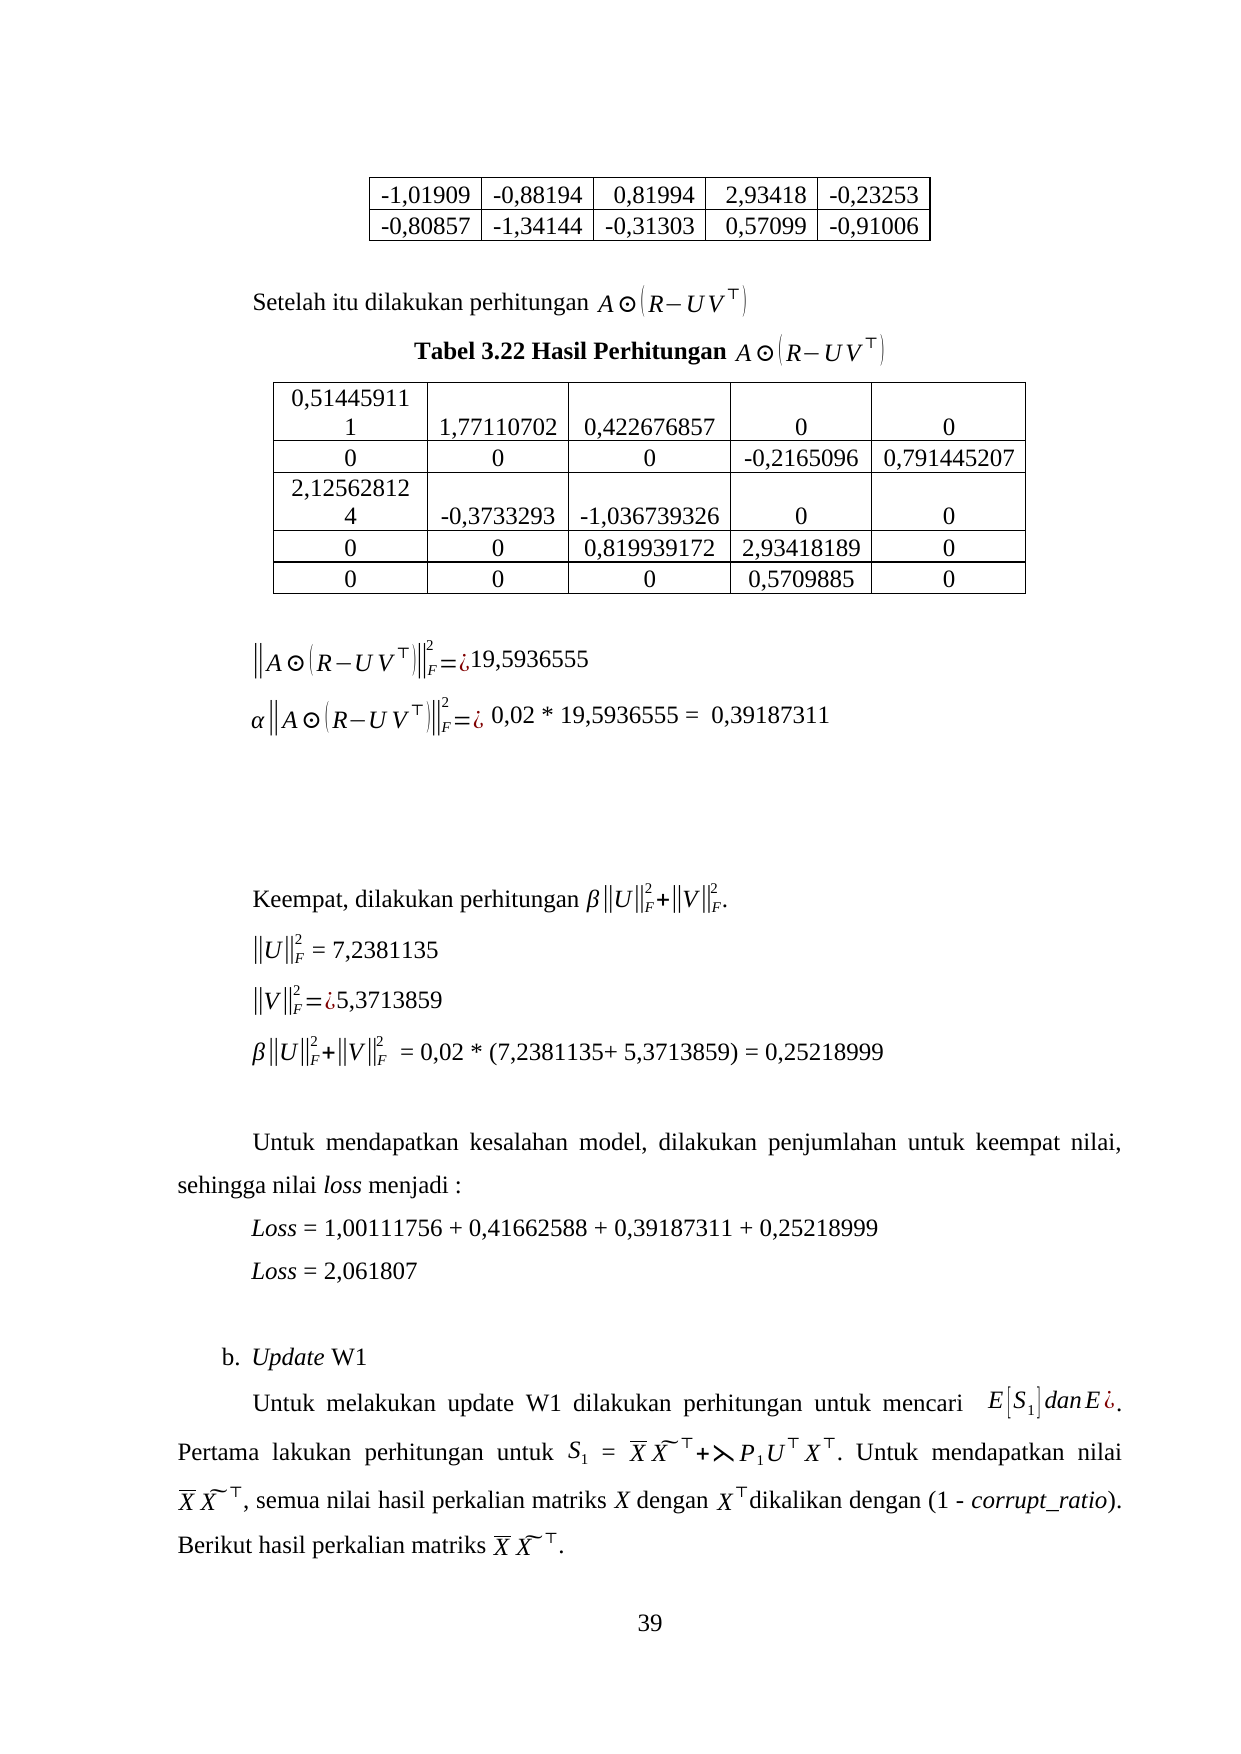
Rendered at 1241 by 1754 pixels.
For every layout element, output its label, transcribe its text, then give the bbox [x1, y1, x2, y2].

table_cell -0,31303 [594, 210, 705, 240]
text = 7,2381135 [251, 931, 1122, 967]
table_cell 0 [274, 441, 427, 472]
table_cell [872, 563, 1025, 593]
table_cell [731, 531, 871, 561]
text Untuk melakukan update W1 dilakukan perhitungan untuk mencari . Pertama lakukan perhitungan untuk = . Untuk mendapatkan nilai , semua nilai hasil perkalian matriks X dengan dikalikan dengan (1 - corrupt_ratio). Berikut hasil perkalian matriks . [177, 1386, 1122, 1560]
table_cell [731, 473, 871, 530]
text Untuk mendapatkan kesalahan model, dilakukan penjumlahan untuk keempat nilai, sehingga nilai loss menjadi : [177, 1127, 1122, 1199]
table_cell -1,01909 [370, 178, 481, 208]
text Setelah itu dilakukan perhitungan [177, 284, 1122, 318]
table_cell -0,88194 [482, 178, 593, 208]
table_cell -1,34144 [482, 210, 593, 240]
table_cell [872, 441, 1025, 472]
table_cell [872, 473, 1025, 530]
text 5,3713859 [251, 982, 1122, 1018]
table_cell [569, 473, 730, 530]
text Loss = 1,00111756 + 0,41662588 + 0,39187311 + 0,25218999 [251, 1213, 1122, 1242]
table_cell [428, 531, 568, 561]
table_cell -0,23253 [818, 178, 929, 208]
text 0,02 * 19,5936555 = 0,39187311 [251, 694, 1122, 736]
table_header 0 [731, 383, 871, 440]
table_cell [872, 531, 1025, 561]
table_cell 0 [428, 441, 568, 472]
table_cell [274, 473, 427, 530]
table_header 0 [872, 383, 1025, 440]
list Update W1 [222, 1342, 1122, 1371]
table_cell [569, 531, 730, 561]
table_cell 0,57099 [706, 210, 817, 240]
table_header 0,422676857 [569, 383, 730, 440]
table_cell -0,91006 [818, 210, 929, 240]
table_header 1,77110702 [428, 383, 568, 440]
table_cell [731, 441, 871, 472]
table_header 0,514459111 [274, 383, 427, 440]
table_cell -0,80857 [370, 210, 481, 240]
text Keempat, dilakukan perhitungan . [177, 880, 1122, 916]
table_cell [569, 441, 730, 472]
table_cell 2,93418 [706, 178, 817, 208]
table_cell 0,81994 [594, 178, 705, 208]
text 19,5936555 [251, 637, 1122, 679]
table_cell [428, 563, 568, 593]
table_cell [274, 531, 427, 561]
text Loss = 2,061807 [251, 1256, 1122, 1285]
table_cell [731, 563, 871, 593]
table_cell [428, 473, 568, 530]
text = 0,02 * (7,2381135+ 5,3713859) = 0,25218999 [251, 1033, 1122, 1069]
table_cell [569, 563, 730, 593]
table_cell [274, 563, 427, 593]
text Tabel 3.22 Hasil Perhitungan [177, 333, 1122, 367]
